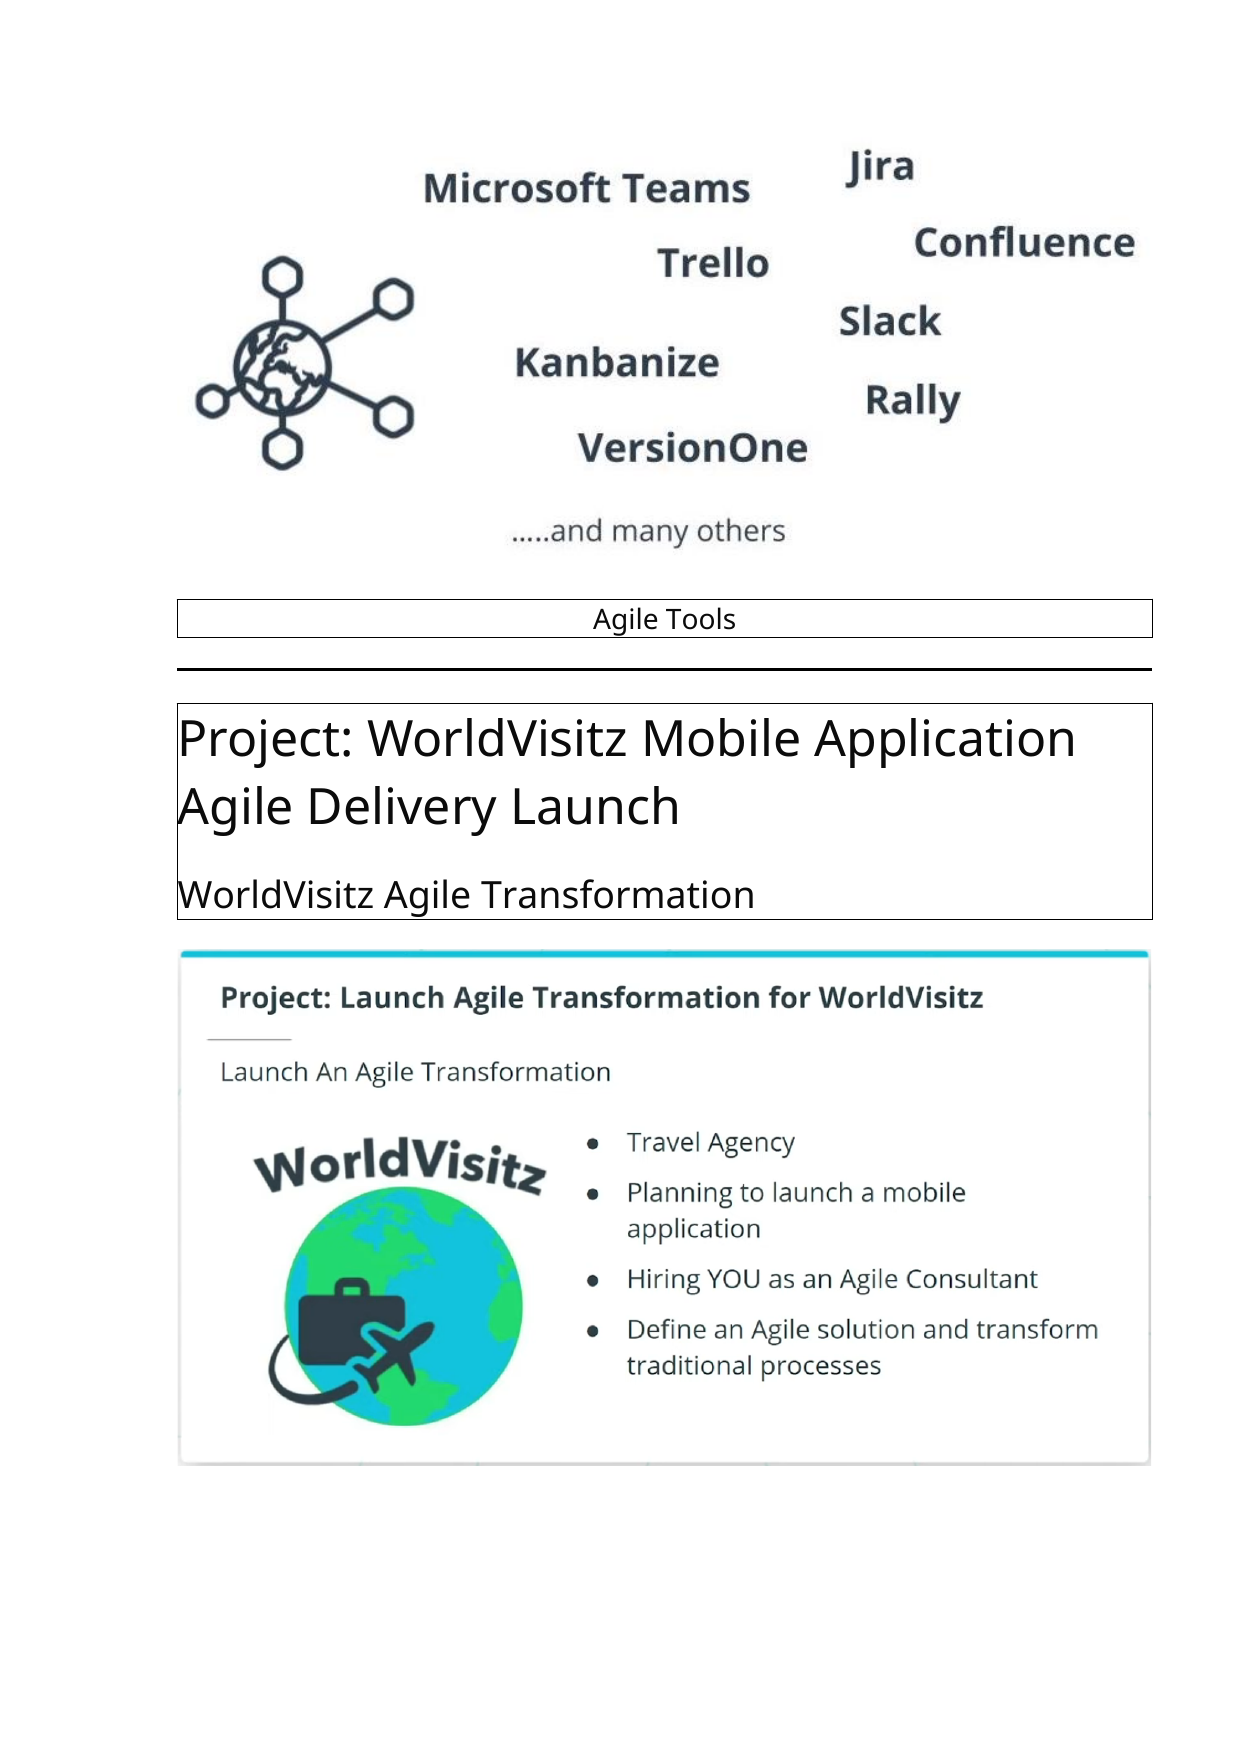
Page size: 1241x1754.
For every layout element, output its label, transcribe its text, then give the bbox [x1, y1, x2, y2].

picture [177, 949, 1152, 1466]
subtitle Project: WorldVisitz Mobile Application Agile Delivery Launch [178, 704, 1152, 839]
text Agile Tools [178, 600, 1152, 637]
picture [177, 118, 1152, 580]
subtitle WorldVisitz Agile Transformation [178, 868, 1152, 919]
